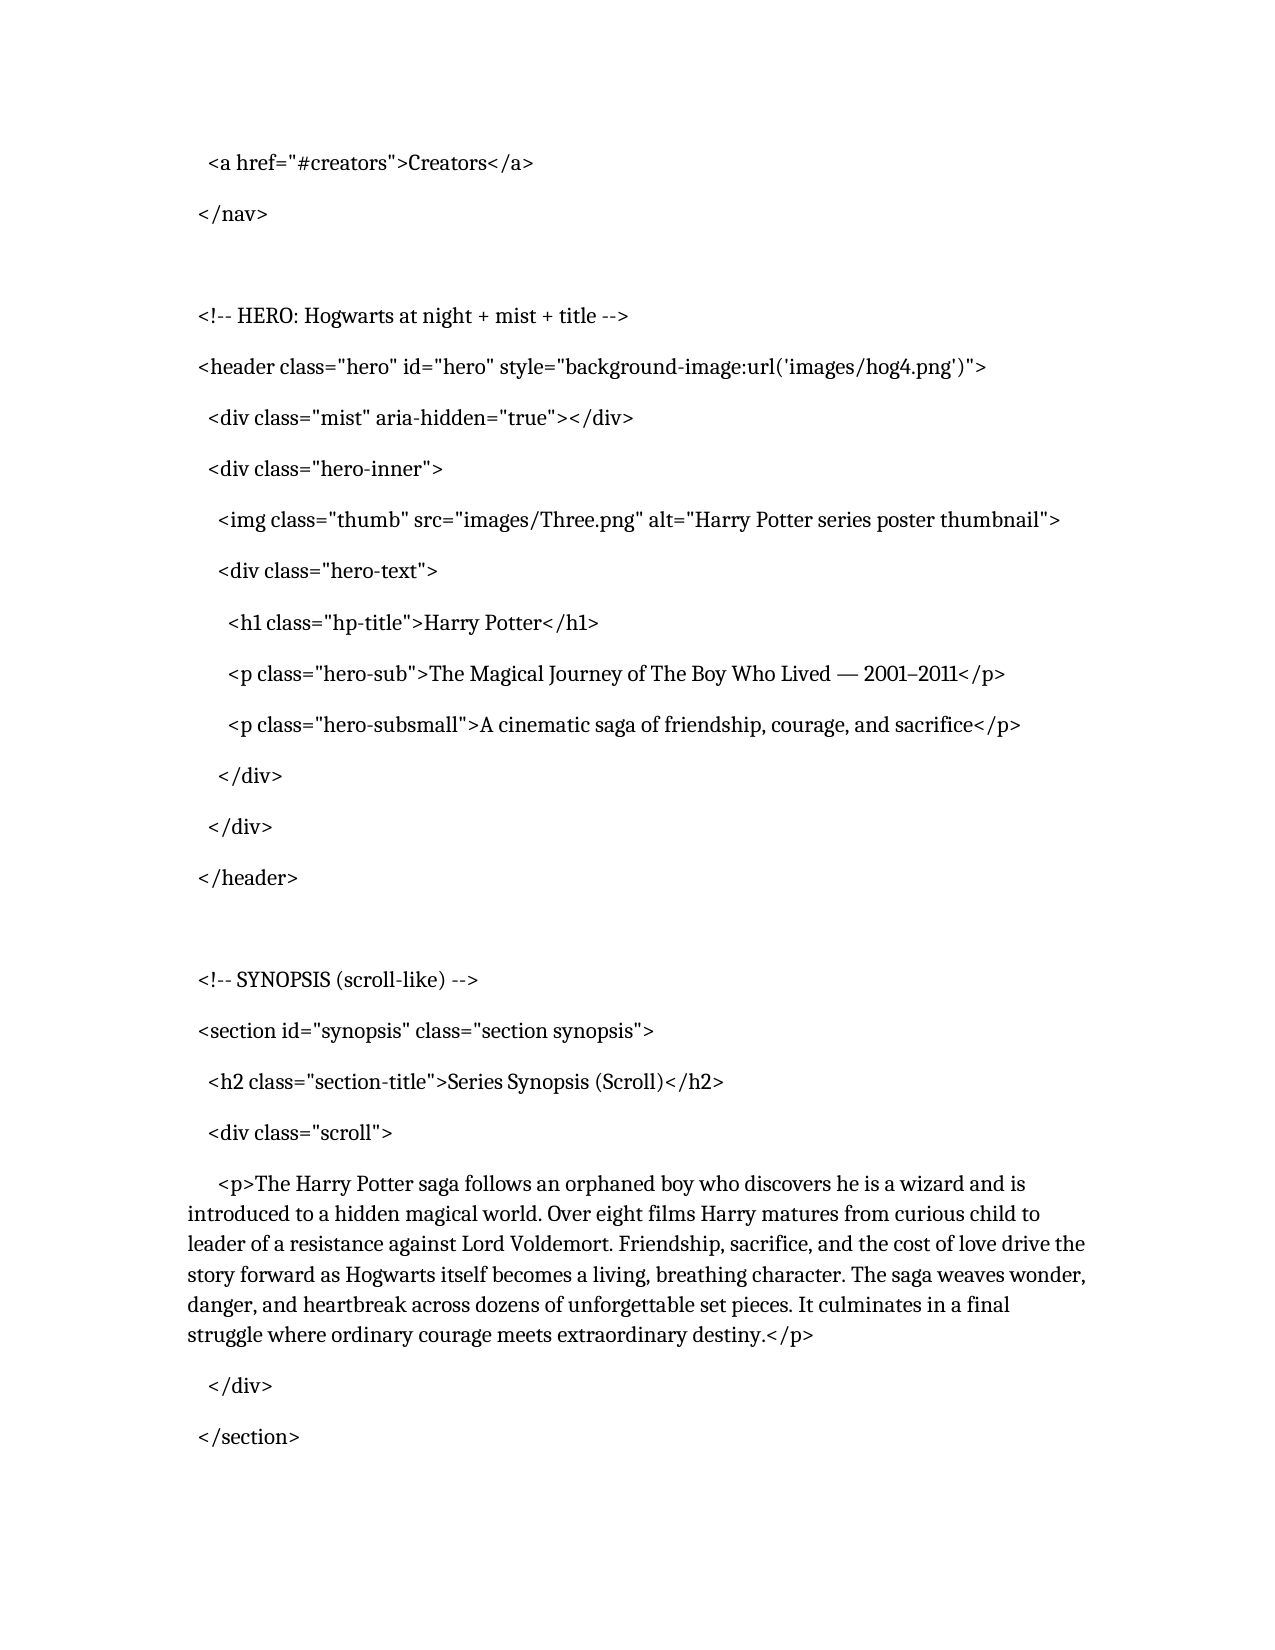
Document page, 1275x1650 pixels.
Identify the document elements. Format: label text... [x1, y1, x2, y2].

text <img class="thumb" src="images/Three.png" alt="Harry Potter series poster thumbnail"> [187, 507, 1087, 534]
text <div class="hero-text"> [187, 558, 1087, 585]
text </nav> [187, 201, 1087, 227]
text </div> [187, 762, 1087, 789]
text <div class="hero-inner"> [187, 456, 1087, 483]
text <h2 class="section-title">Series Synopsis (Scroll)</h2> [187, 1069, 1087, 1095]
text <a href="#creators">Creators</a> [187, 150, 1087, 176]
text </div> [187, 813, 1087, 840]
text <!-- HERO: Hogwarts at night + mist + title --> [187, 303, 1087, 329]
text <p class="hero-subsmall">A cinematic saga of friendship, courage, and sacrifice</p> [187, 711, 1087, 738]
text <h1 class="hp-title">Harry Potter</h1> [187, 609, 1087, 636]
text <p class="hero-sub">The Magical Journey of The Boy Who Lived — 2001–2011</p> [187, 660, 1087, 687]
text </section> [187, 1424, 1087, 1450]
text <p>The Harry Potter saga follows an orphaned boy who discovers he is a wizard and is introduced to a hidden magical world. Over eight films Harry matures from curious child to leader of a resistance against Lord Voldemort. Friendship, sacrifice, and the cost of love drive the story forward as Hogwarts itself becomes a living, breathing character. The saga weaves wonder, danger, and heartbreak across dozens of unforgettable set pieces. It culminates in a final struggle where ordinary courage meets extraordinary destiny.</p> [187, 1171, 1087, 1348]
text <div class="scroll"> [187, 1120, 1087, 1146]
text <header class="hero" id="hero" style="background-image:url('images/hog4.png')"> [187, 354, 1087, 381]
text <section id="synopsis" class="section synopsis"> [187, 1018, 1087, 1044]
text <div class="mist" aria-hidden="true"></div> [187, 405, 1087, 432]
text </div> [187, 1373, 1087, 1399]
text <!-- SYNOPSIS (scroll-like) --> [187, 967, 1087, 993]
text </header> [187, 864, 1087, 891]
